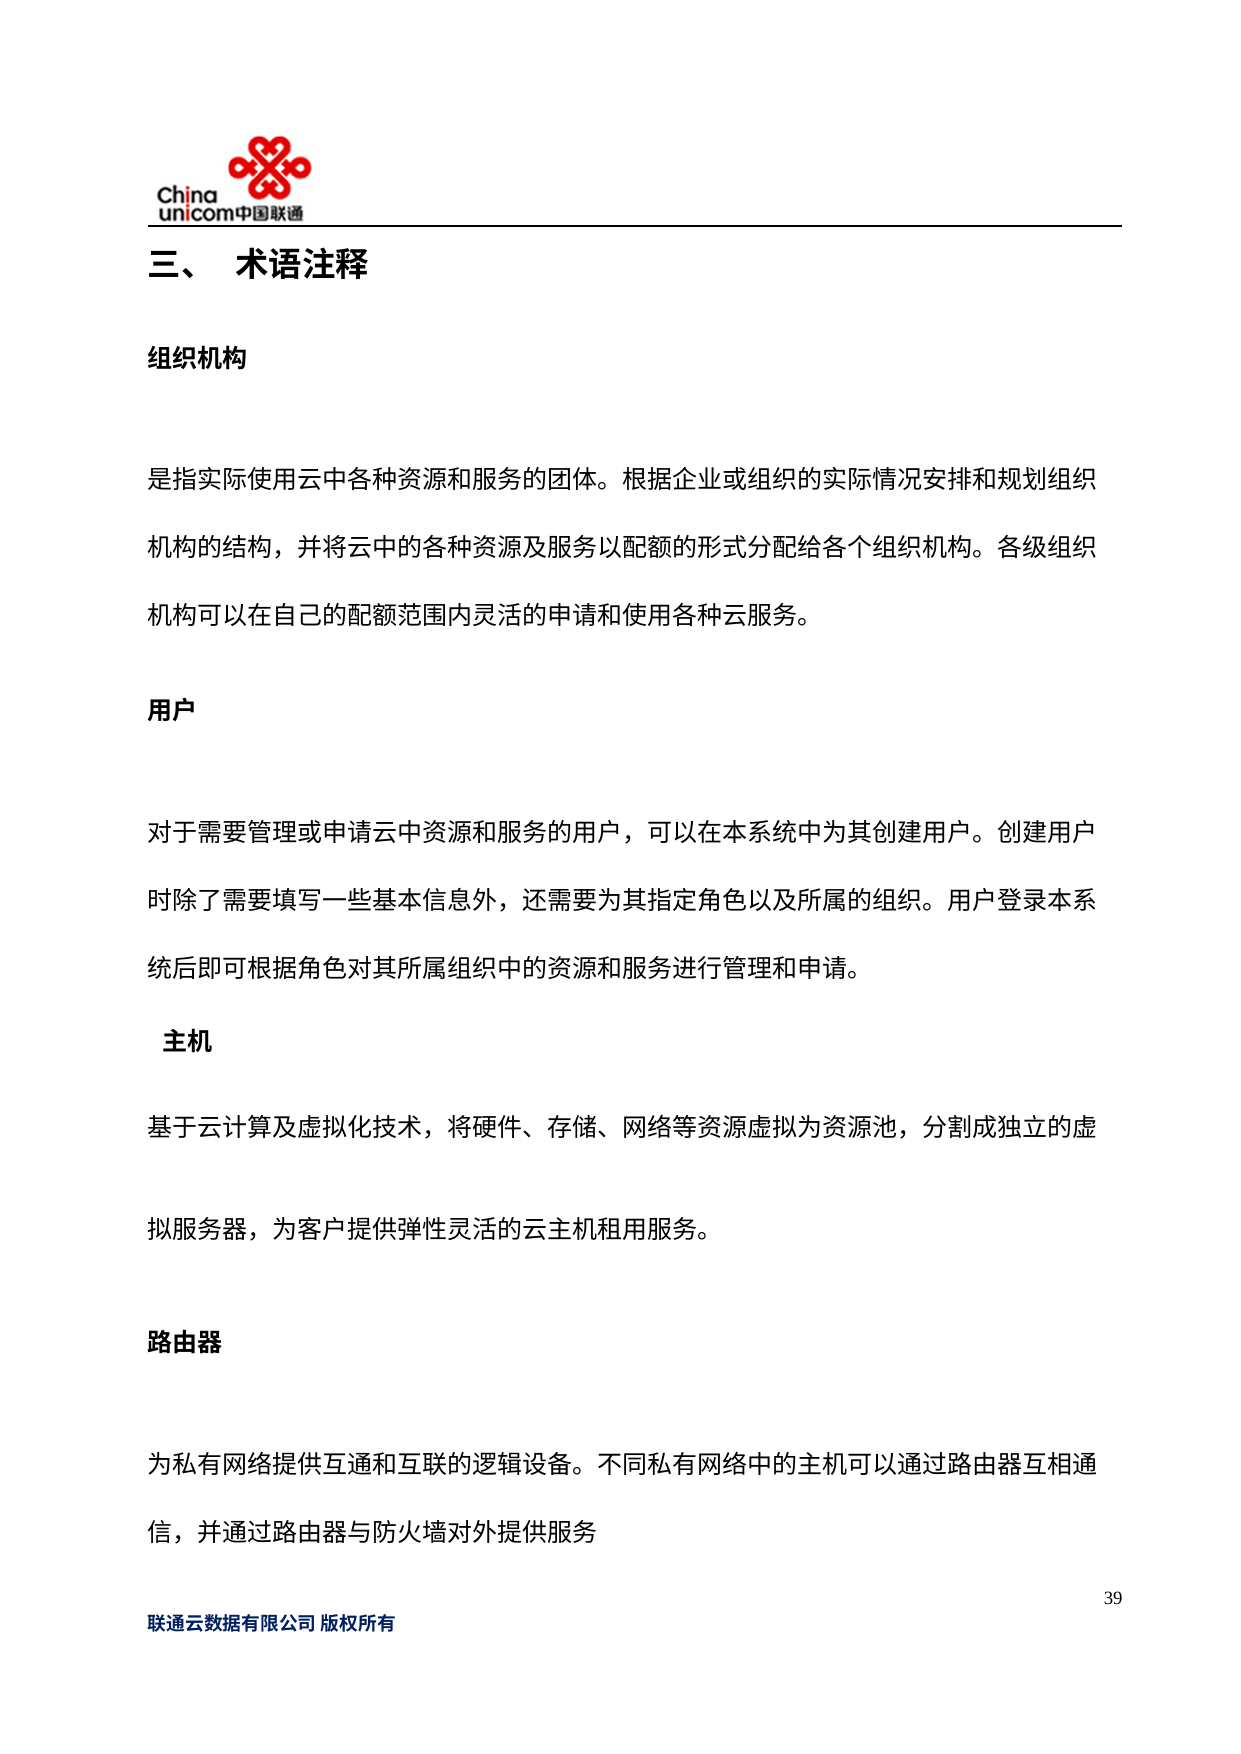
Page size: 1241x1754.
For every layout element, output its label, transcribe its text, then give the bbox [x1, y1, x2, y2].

title 术语注释 [148, 228, 1122, 296]
text 基于云计算及虚拟化技术，将硬件、存储、网络等资源虚拟为资源池，分割成独立的虚拟服务器，为客户提供弹性灵活的云主机租用服务。 [148, 1092, 1122, 1262]
text 为私有网络提供互通和互联的逻辑设备。不同私有网络中的主机可以通过路由器互相通信，并通过路由器与防火墙对外提供服务 [148, 1428, 1122, 1564]
subtitle 路由器 [148, 1307, 1122, 1375]
subtitle 用户 [148, 675, 1122, 743]
text 对于需要管理或申请云中资源和服务的用户，可以在本系统中为其创建用户。创建用户时除了需要填写一些基本信息外，还需要为其指定角色以及所属的组织。用户登录本系统后即可根据角色对其所属组织中的资源和服务进行管理和申请。 [148, 796, 1122, 1000]
subtitle 主机 [162, 1021, 1122, 1057]
picture [147, 124, 313, 223]
subtitle 组织机构 [148, 323, 1122, 391]
text 是指实际使用云中各种资源和服务的团体。根据企业或组织的实际情况安排和规划组织机构的结构，并将云中的各种资源及服务以配额的形式分配给各个组织机构。各级组织机构可以在自己的配额范围内灵活的申请和使用各种云服务。 [148, 444, 1122, 648]
